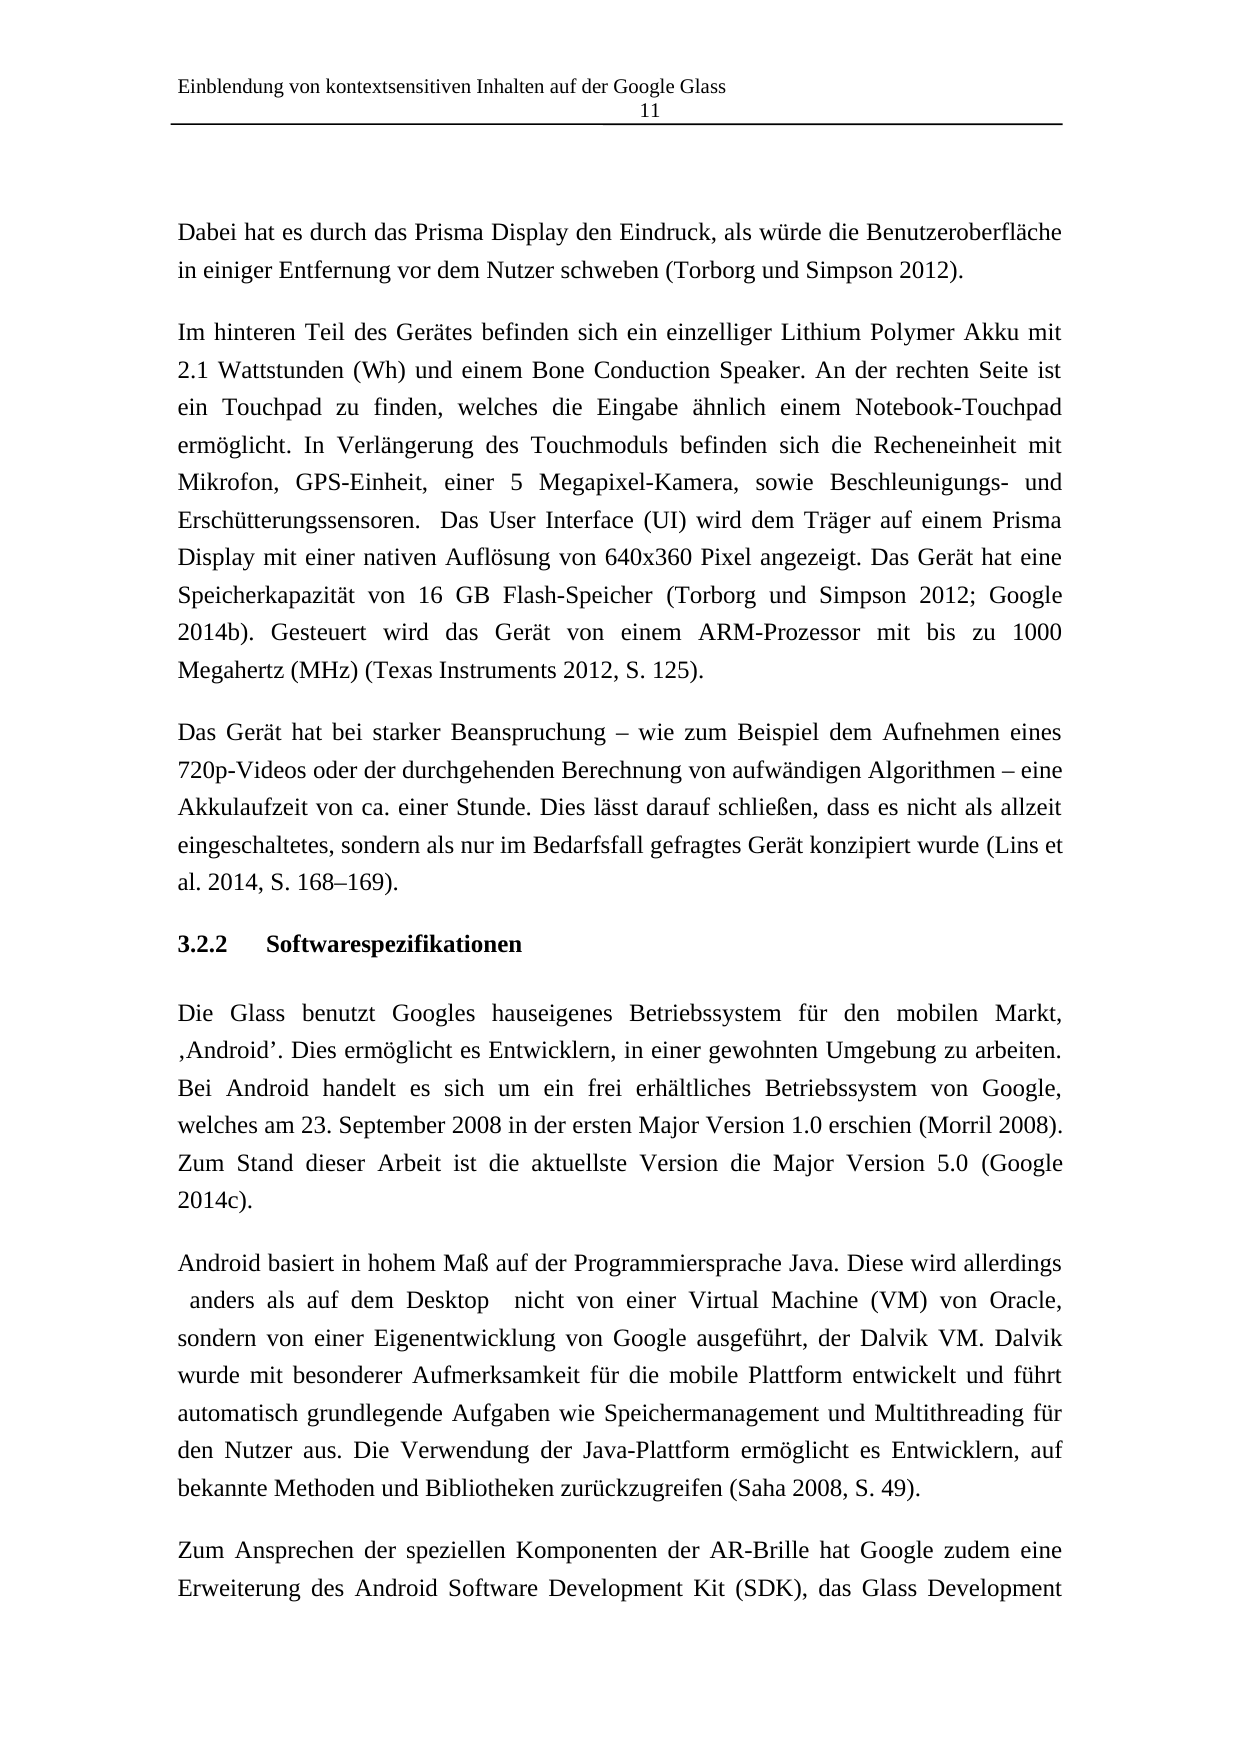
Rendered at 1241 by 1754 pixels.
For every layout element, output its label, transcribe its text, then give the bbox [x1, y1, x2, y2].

text Im hinteren Teil des Gerätes befinden sich ein einzelliger Lithium Polymer Akku mit 2.1 Wattstunden (Wh) und einem Bone Conduction Speaker. An der rechten Seite ist ein Touchpad zu finden, welches die Eingabe ähnlich einem Notebook-Touchpad ermöglicht. In Verlängerung des Touchmoduls befinden sich die Recheneinheit mit Mikrofon, GPS-Einheit, einer 5 Megapixel-Kamera, sowie Beschleunigungs- und Erschütterungssensoren. Das User Interface (UI) wird dem Träger auf einem Prisma Display mit einer nativen Auflösung von 640x360 Pixel angezeigt. Das Gerät hat eine Speicherkapazität von 16 GB Flash-Speicher (Torborg und Simpson 2012; Google 2014b). Gesteuert wird das Gerät von einem ARM-Prozessor mit bis zu 1000 Megahertz (MHz) (Texas Instruments 2012, S. 125). [177, 308, 1063, 683]
text Die Glass benutzt Googles hauseigenes Betriebssystem für den mobilen Markt, ‚Android’. Dies ermöglicht es Entwicklern, in einer gewohnten Umgebung zu arbeiten. Bei Android handelt es sich um ein frei erhältliches Betriebssystem von Google, welches am 23. September 2008 in der ersten Major Version 1.0 erschien (Morril 2008). Zum Stand dieser Arbeit ist die aktuellste Version die Major Version 5.0 (Google 2014c). [177, 989, 1063, 1214]
text Das Gerät hat bei starker Beanspruchung – wie zum Beispiel dem Aufnehmen eines 720p-Videos oder der durchgehenden Berechnung von aufwändigen Algorithmen – eine Akkulaufzeit von ca. einer Stunde. Dies lässt darauf schließen, dass es nicht als allzeit eingeschaltetes, sondern als nur im Bedarfsfall gefragtes Gerät konzipiert wurde (Lins et al. 2014, S. 168–169). [177, 708, 1063, 896]
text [177, 208, 1063, 283]
subtitle Softwarespezifikationen [177, 929, 1063, 958]
text Android basiert in hohem Maß auf der Programmiersprache Java. Diese wird allerdings anders als auf dem Desktop nicht von einer Virtual Machine (VM) von Oracle, sondern von einer Eigenentwicklung von Google ausgeführt, der Dalvik VM. Dalvik wurde mit besonderer Aufmerksamkeit für die mobile Plattform entwickelt und führt automatisch grundlegende Aufgaben wie Speichermanagement und Multithreading für den Nutzer aus. Die Verwendung der Java-Plattform ermöglicht es Entwicklern, auf bekannte Methoden und Bibliotheken zurückzugreifen (Saha 2008, S. 49). [177, 1239, 1063, 1502]
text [177, 1527, 1063, 1602]
